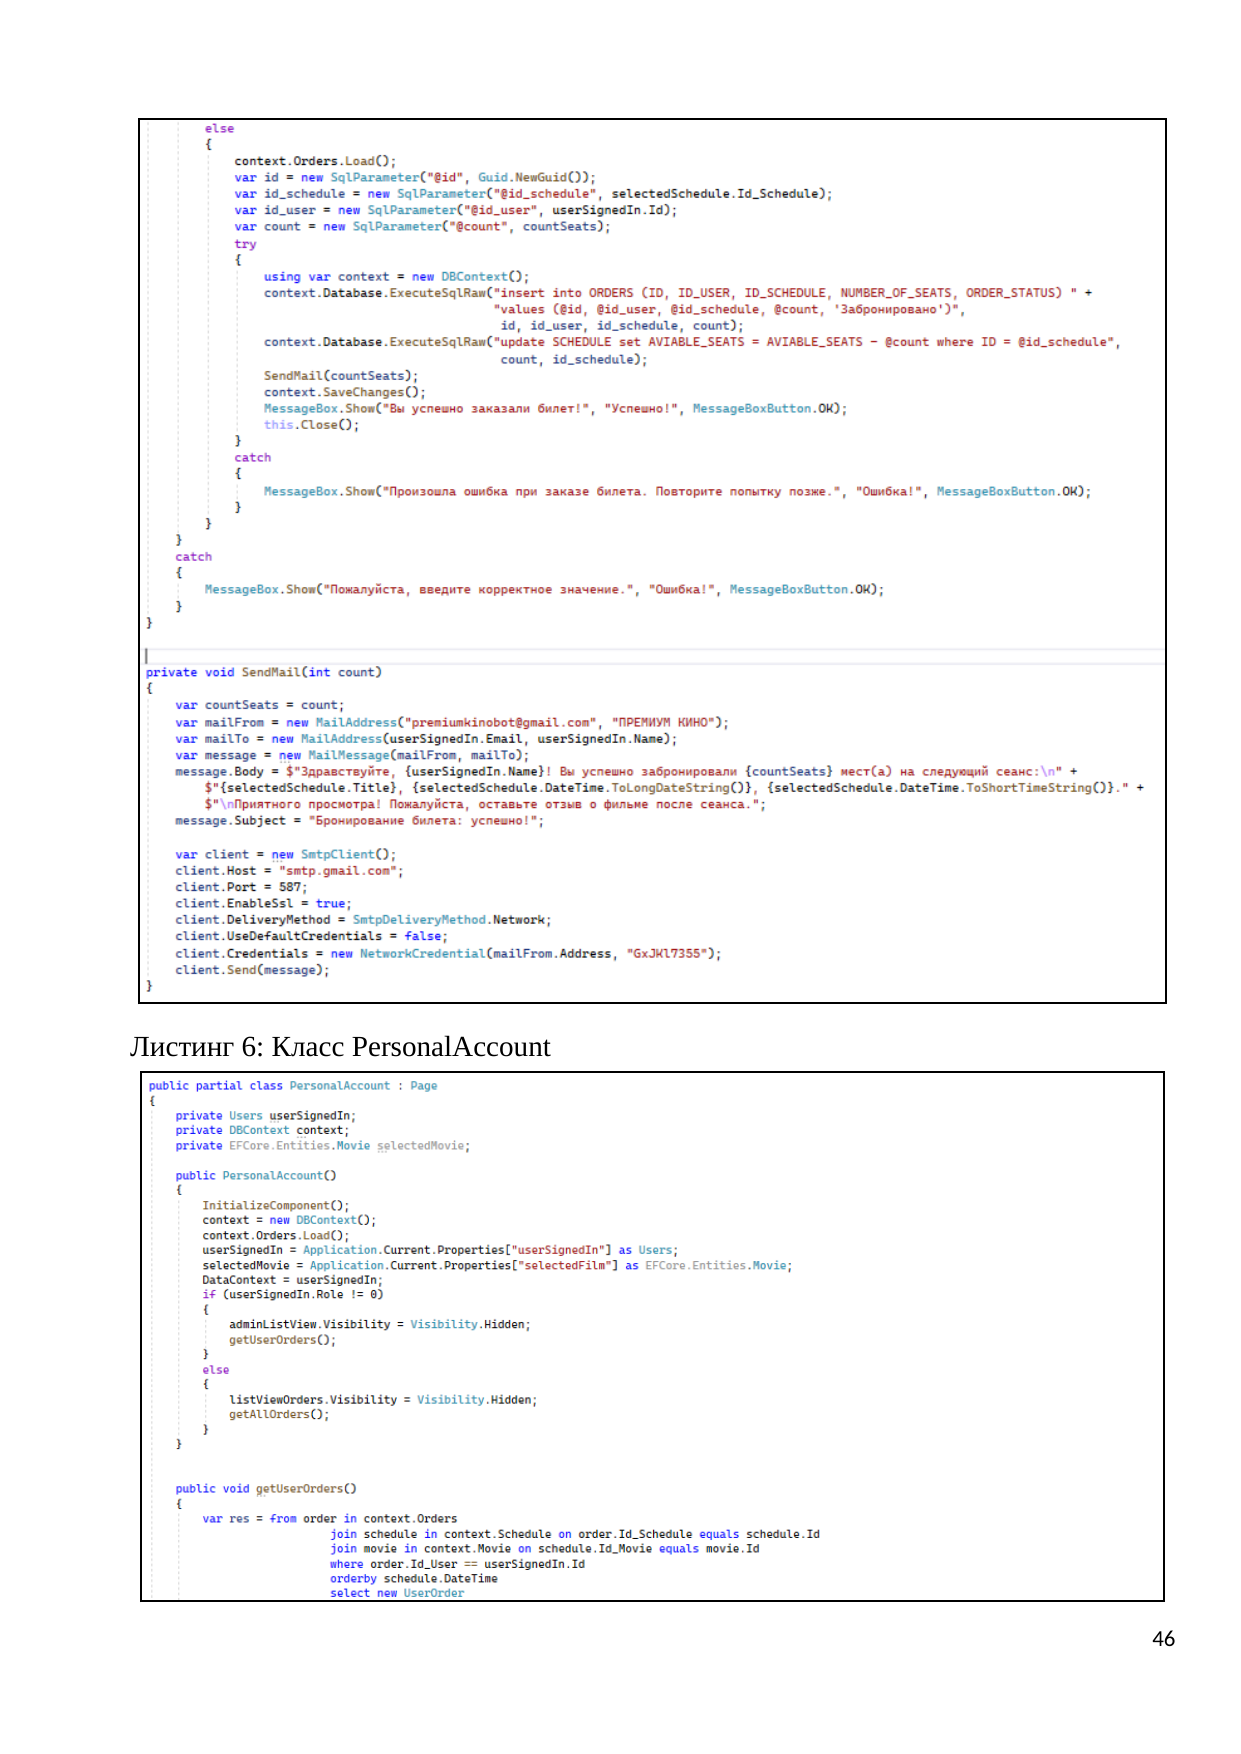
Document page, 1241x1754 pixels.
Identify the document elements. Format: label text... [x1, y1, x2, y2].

text Листинг 6: Класс PersonalAccount [130, 1029, 1175, 1063]
picture [140, 120, 1165, 1002]
picture [142, 1073, 1163, 1600]
